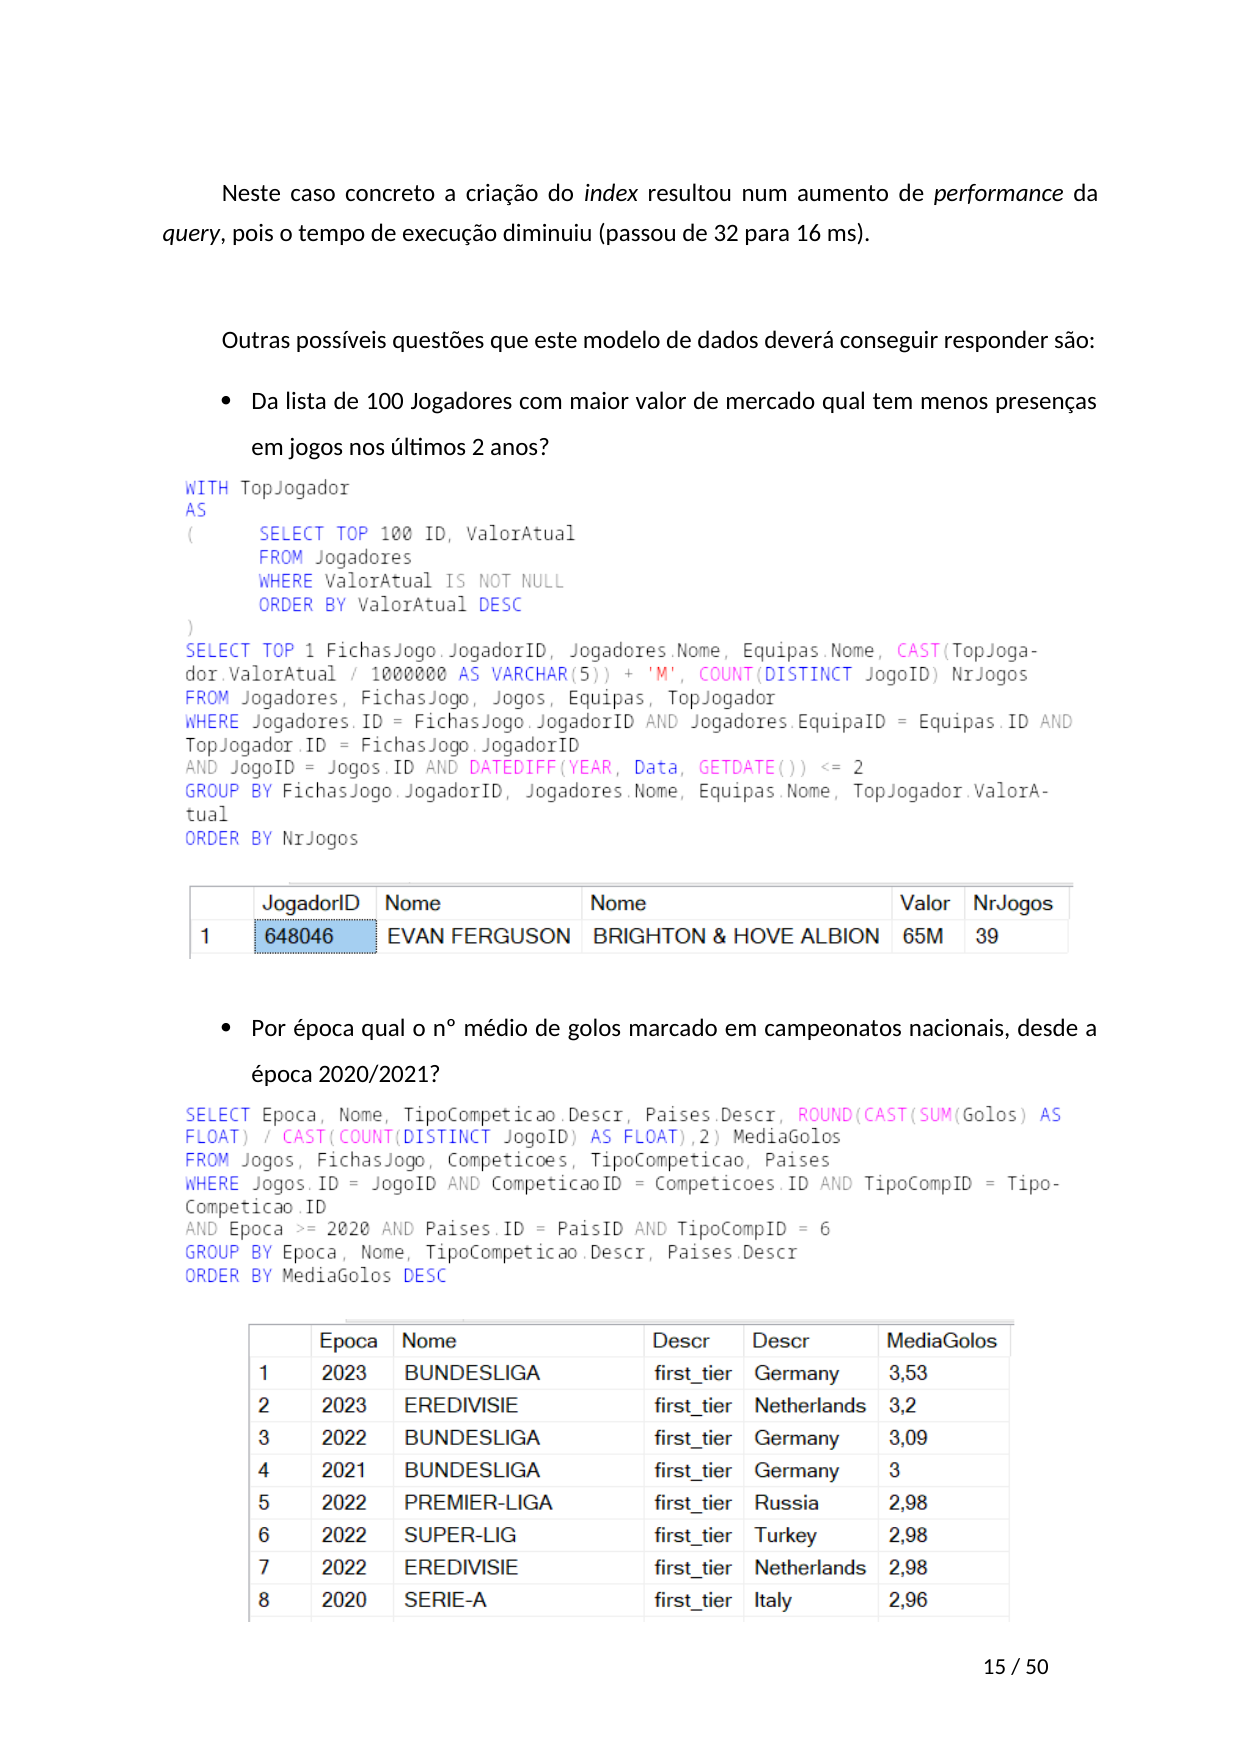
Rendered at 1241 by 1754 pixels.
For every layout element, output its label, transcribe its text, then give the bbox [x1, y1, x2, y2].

text Outras possíveis questões que este modelo de dados deverá conseguir responder são: [162, 324, 1098, 354]
picture [246, 1319, 1015, 1622]
list Por época qual o nº médio de golos marcado em campeonatos nacionais, desde a época 2020/2021? [222, 1012, 1098, 1089]
picture [187, 882, 1074, 959]
list Da lista de 100 Jogadores com maior valor de mercado qual tem menos presenças em jogos nos últimos 2 anos? [222, 385, 1098, 461]
list Neste caso concreto a criação do index resultou num aumento de performance da query, pois o tempo de execução diminuiu (passou de 32 para 16 ms). [162, 177, 1098, 247]
